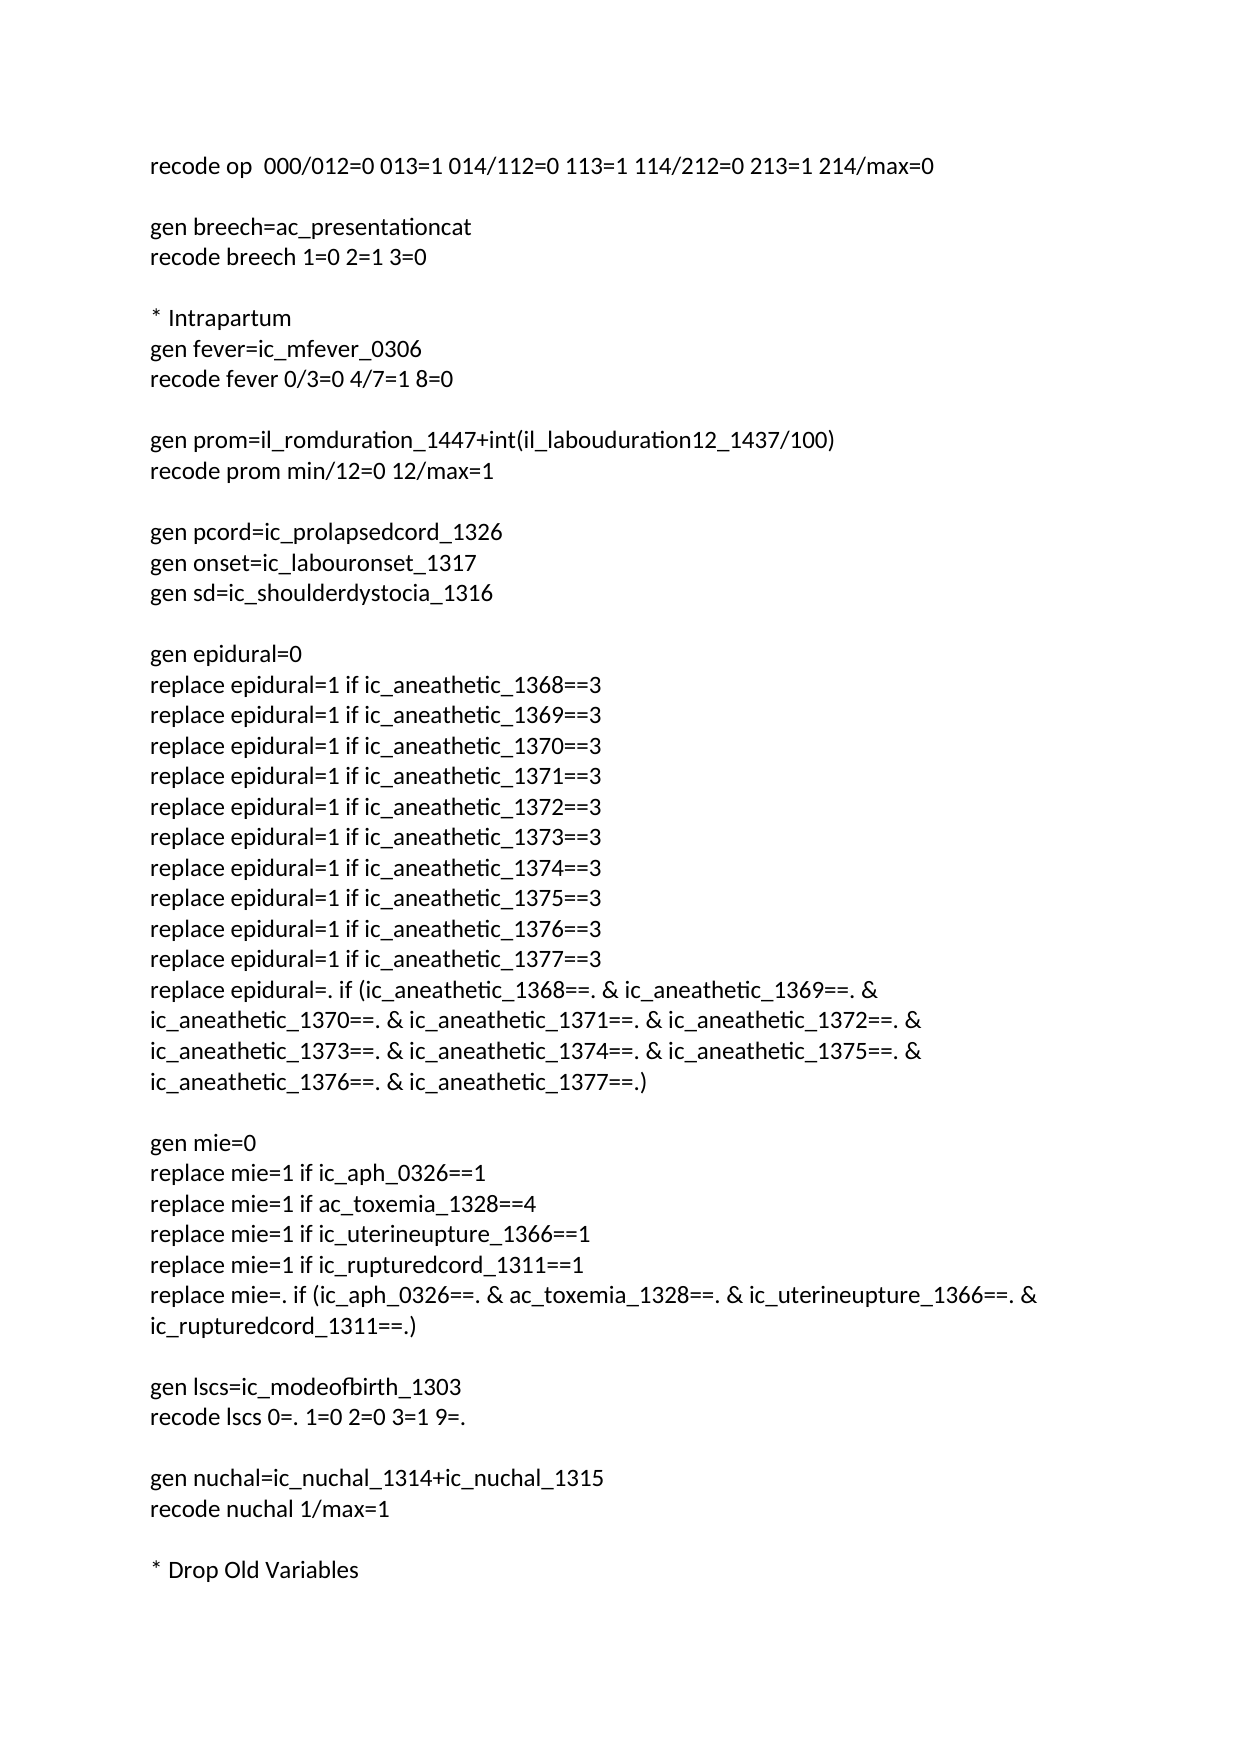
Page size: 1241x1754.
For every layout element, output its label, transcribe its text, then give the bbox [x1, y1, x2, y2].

text gen epidural=0 [150, 638, 1090, 669]
text recode nuchal 1/max=1 [150, 1493, 1090, 1523]
text replace epidural=1 if ic_aneathetic_1370==3 [150, 730, 1090, 760]
text gen pcord=ic_prolapsedcord_1326 [150, 516, 1090, 547]
text replace epidural=1 if ic_aneathetic_1374==3 [150, 852, 1090, 882]
text gen breech=ac_presentationcat [150, 211, 1090, 242]
text replace mie=1 if ic_aph_0326==1 [150, 1157, 1090, 1188]
text recode fever 0/3=0 4/7=1 8=0 [150, 364, 1090, 394]
text recode prom min/12=0 12/max=1 [150, 455, 1090, 486]
text * Intrapartum [150, 303, 1090, 333]
text gen lscs=ic_modeofbirth_1303 [150, 1371, 1090, 1401]
text replace mie=1 if ic_uterineupture_1366==1 [150, 1218, 1090, 1249]
text gen nuchal=ic_nuchal_1314+ic_nuchal_1315 [150, 1462, 1090, 1493]
text replace epidural=1 if ic_aneathetic_1376==3 [150, 913, 1090, 943]
text gen fever=ic_mfever_0306 [150, 333, 1090, 364]
text replace epidural=1 if ic_aneathetic_1369==3 [150, 699, 1090, 730]
text * Drop Old Variables [150, 1554, 1090, 1584]
text gen sd=ic_shoulderdystocia_1316 [150, 577, 1090, 608]
text replace epidural=1 if ic_aneathetic_1372==3 [150, 791, 1090, 821]
text replace epidural=. if (ic_aneathetic_1368==. & ic_aneathetic_1369==. & ic_aneathetic_1370==. & ic_aneathetic_1371==. & ic_aneathetic_1372==. & ic_aneathetic_1373==. & ic_aneathetic_1374==. & ic_aneathetic_1375==. & ic_aneathetic_1376==. & ic_aneathetic_1377==.) [150, 974, 1090, 1096]
text replace epidural=1 if ic_aneathetic_1373==3 [150, 821, 1090, 852]
text gen prom=il_romduration_1447+int(il_labouduration12_1437/100) [150, 425, 1090, 455]
text replace epidural=1 if ic_aneathetic_1375==3 [150, 882, 1090, 913]
text recode lscs 0=. 1=0 2=0 3=1 9=. [150, 1401, 1090, 1432]
text replace epidural=1 if ic_aneathetic_1371==3 [150, 760, 1090, 791]
text gen onset=ic_labouronset_1317 [150, 547, 1090, 577]
text recode op 000/012=0 013=1 014/112=0 113=1 114/212=0 213=1 214/max=0 [150, 150, 1090, 181]
text replace mie=1 if ac_toxemia_1328==4 [150, 1188, 1090, 1218]
text replace mie=1 if ic_rupturedcord_1311==1 [150, 1249, 1090, 1279]
text replace mie=. if (ic_aph_0326==. & ac_toxemia_1328==. & ic_uterineupture_1366==. & ic_rupturedcord_1311==.) [150, 1279, 1090, 1340]
text replace epidural=1 if ic_aneathetic_1368==3 [150, 669, 1090, 699]
text recode breech 1=0 2=1 3=0 [150, 242, 1090, 272]
text gen mie=0 [150, 1127, 1090, 1157]
text replace epidural=1 if ic_aneathetic_1377==3 [150, 943, 1090, 974]
